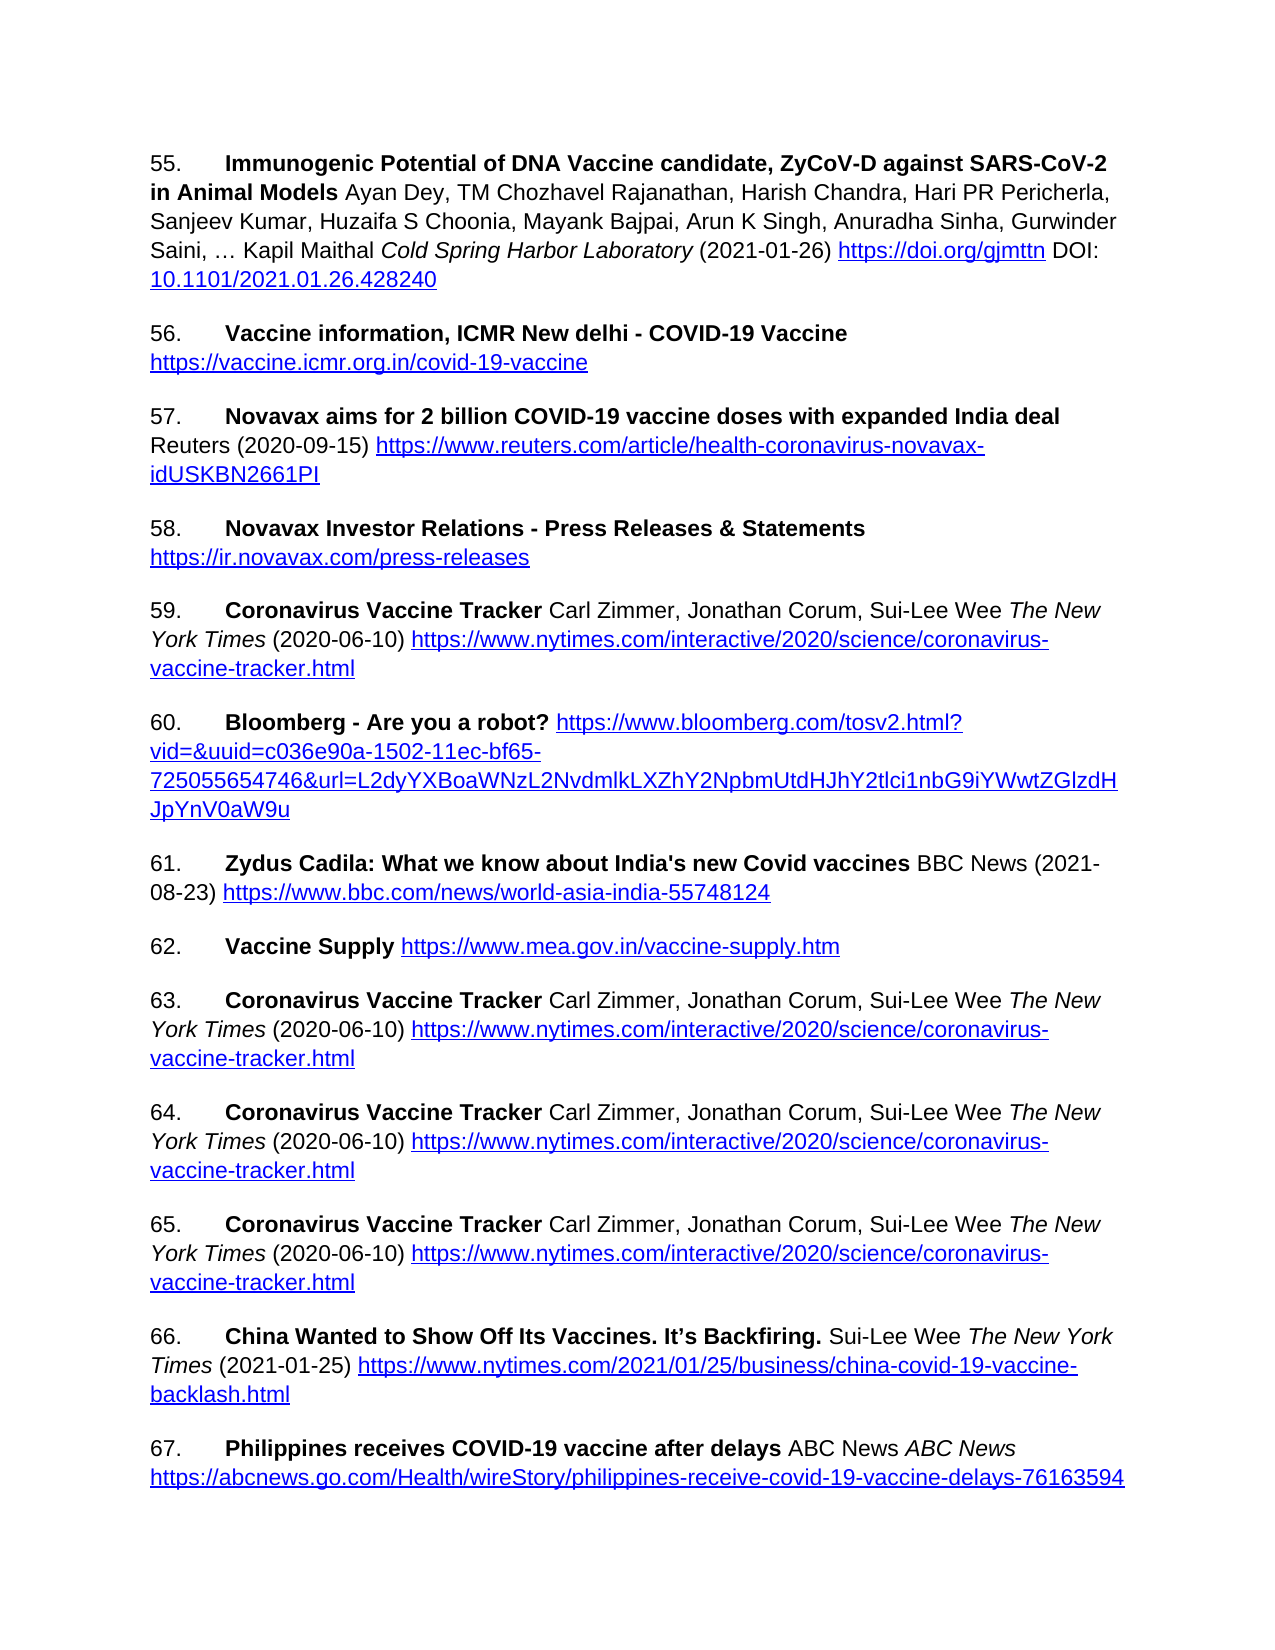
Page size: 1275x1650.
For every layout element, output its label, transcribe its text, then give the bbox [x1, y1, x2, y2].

text 65. Coronavirus Vaccine Tracker Carl Zimmer, Jonathan Corum, Sui-Lee Wee The New York Times (2020-06-10) https://www.nytimes.com/interactive/2020/science/coronavirus-vaccine-tracker.html [150, 1211, 1125, 1295]
text 59. Coronavirus Vaccine Tracker Carl Zimmer, Jonathan Corum, Sui-Lee Wee The New York Times (2020-06-10) https://www.nytimes.com/interactive/2020/science/coronavirus-vaccine-tracker.html [150, 597, 1125, 682]
text 63. Coronavirus Vaccine Tracker Carl Zimmer, Jonathan Corum, Sui-Lee Wee The New York Times (2020-06-10) https://www.nytimes.com/interactive/2020/science/coronavirus-vaccine-tracker.html [150, 987, 1125, 1071]
text 56. Vaccine information, ICMR New delhi - COVID-19 Vaccine https://vaccine.icmr.org.in/covid-19-vaccine [150, 320, 1125, 375]
text 62. Vaccine Supply https://www.mea.gov.in/vaccine-supply.htm [150, 933, 1125, 959]
text 67. Philippines receives COVID-19 vaccine after delays ABC News ABC News https://abcnews.go.com/Health/wireStory/philippines-receive-covid-19-vaccine-delays-76163594 [150, 1434, 1125, 1486]
text 55. Immunogenic Potential of DNA Vaccine candidate, ZyCoV-D against SARS-CoV-2 in Animal Models Ayan Dey, TM Chozhavel Rajanathan, Harish Chandra, Hari PR Pericherla, Sanjeev Kumar, Huzaifa S Choonia, Mayank Bajpai, Arun K Singh, Anuradha Sinha, Gurwinder Saini, … Kapil Maithal Cold Spring Harbor Laboratory (2021-01-26) https://doi.org/gjmttn DOI: 10.1101/2021.01.26.428240 [150, 150, 1125, 292]
text 66. China Wanted to Show Off Its Vaccines. It’s Backfiring. Sui-Lee Wee The New York Times (2021-01-25) https://www.nytimes.com/2021/01/25/business/china-covid-19-vaccine-backlash.html [150, 1323, 1125, 1407]
text 58. Novavax Investor Relations - Press Releases & Statements https://ir.novavax.com/press-releases [150, 514, 1125, 570]
text 64. Coronavirus Vaccine Tracker Carl Zimmer, Jonathan Corum, Sui-Lee Wee The New York Times (2020-06-10) https://www.nytimes.com/interactive/2020/science/coronavirus-vaccine-tracker.html [150, 1099, 1125, 1183]
text 60. Bloomberg - Are you a robot? https://www.bloomberg.com/tosv2.html?vid=&uuid=c036e90a-1502-11ec-bf65-725055654746&url=L2dyYXBoaWNzL2NvdmlkLXZhY2NpbmUtdHJhY2tlci1nbG9iYWwtZGlzdHJpYnV0aW9u [150, 709, 1125, 823]
text 61. Zydus Cadila: What we know about India's new Covid vaccines BBC News (2021-08-23) https://www.bbc.com/news/world-asia-india-55748124 [150, 850, 1125, 906]
text 57. Novavax aims for 2 billion COVID-19 vaccine doses with expanded India deal Reuters (2020-09-15) https://www.reuters.com/article/health-coronavirus-novavax-idUSKBN2661PI [150, 403, 1125, 487]
